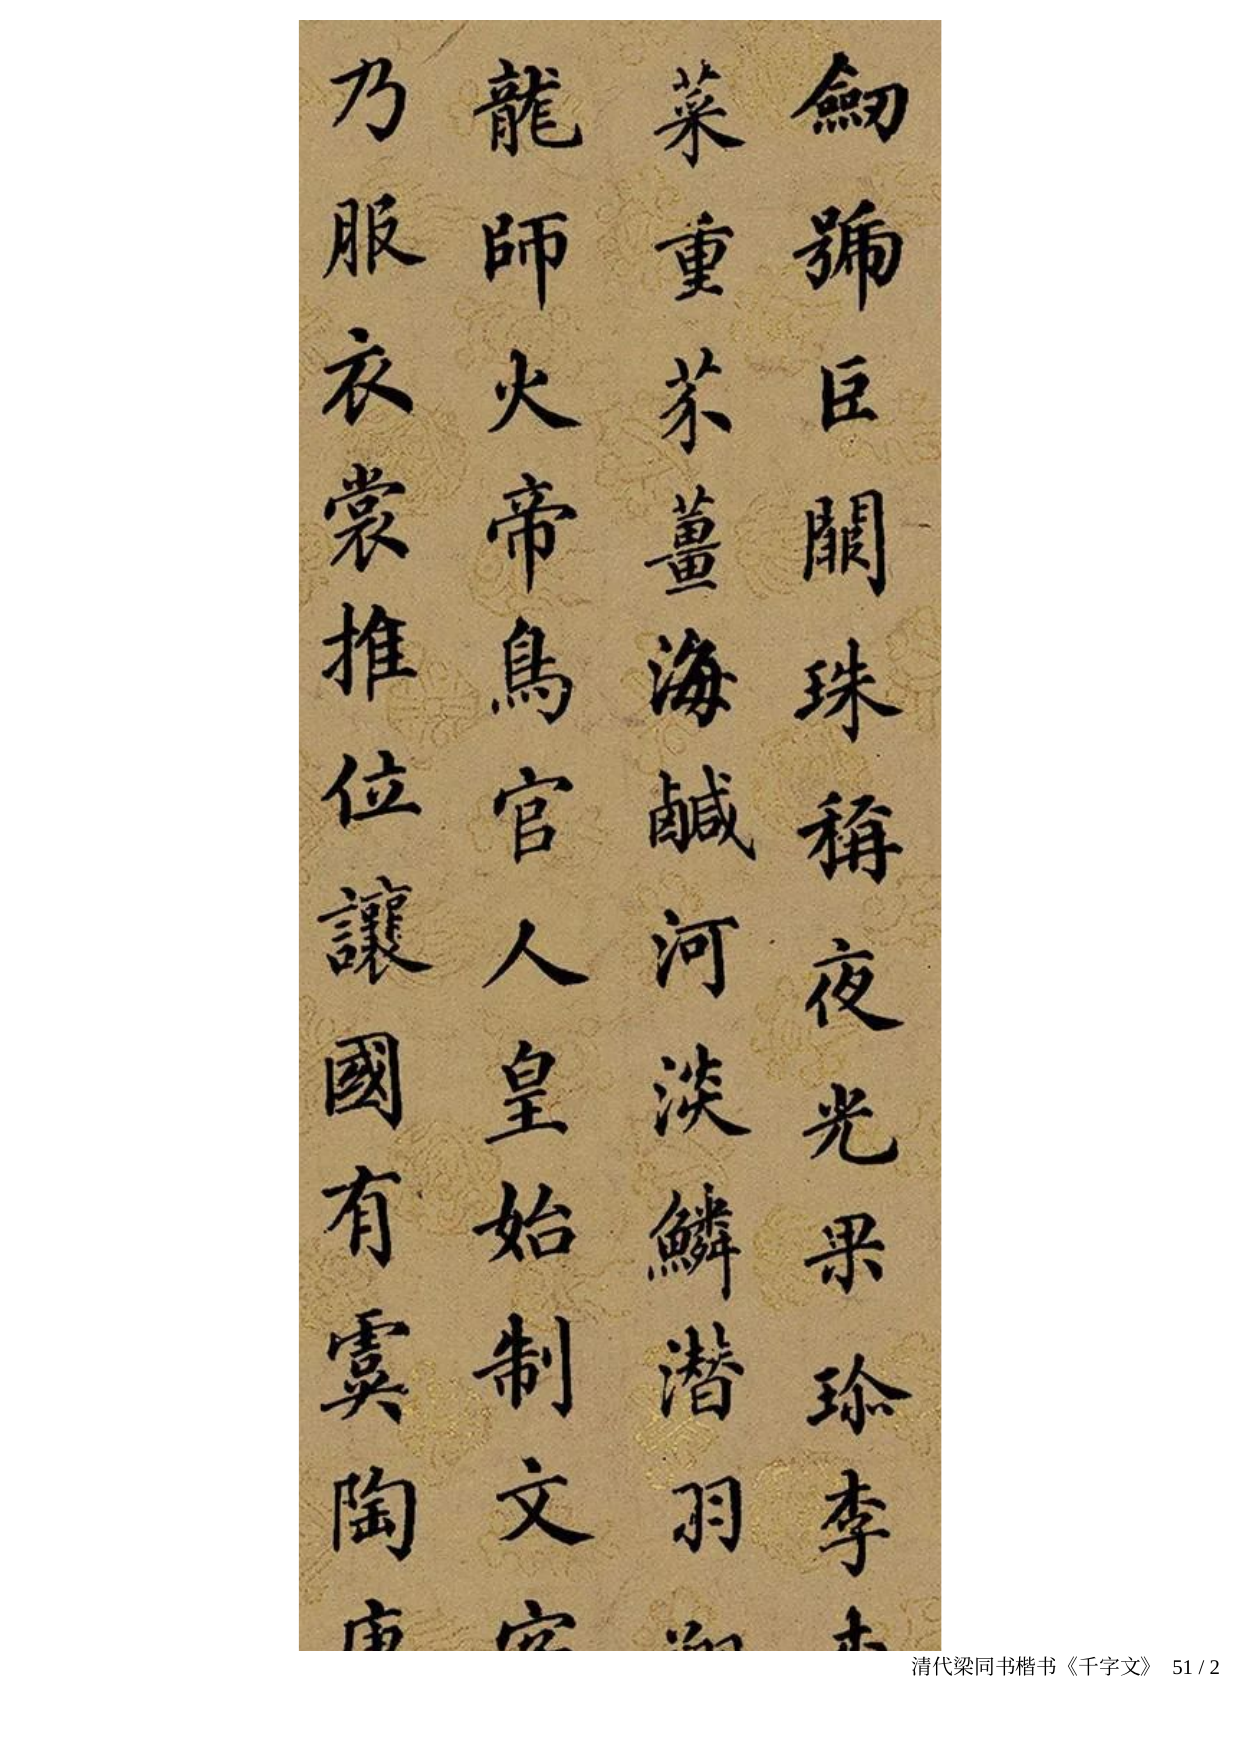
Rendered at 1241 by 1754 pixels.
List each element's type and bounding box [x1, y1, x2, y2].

picture [298, 20, 942, 1651]
